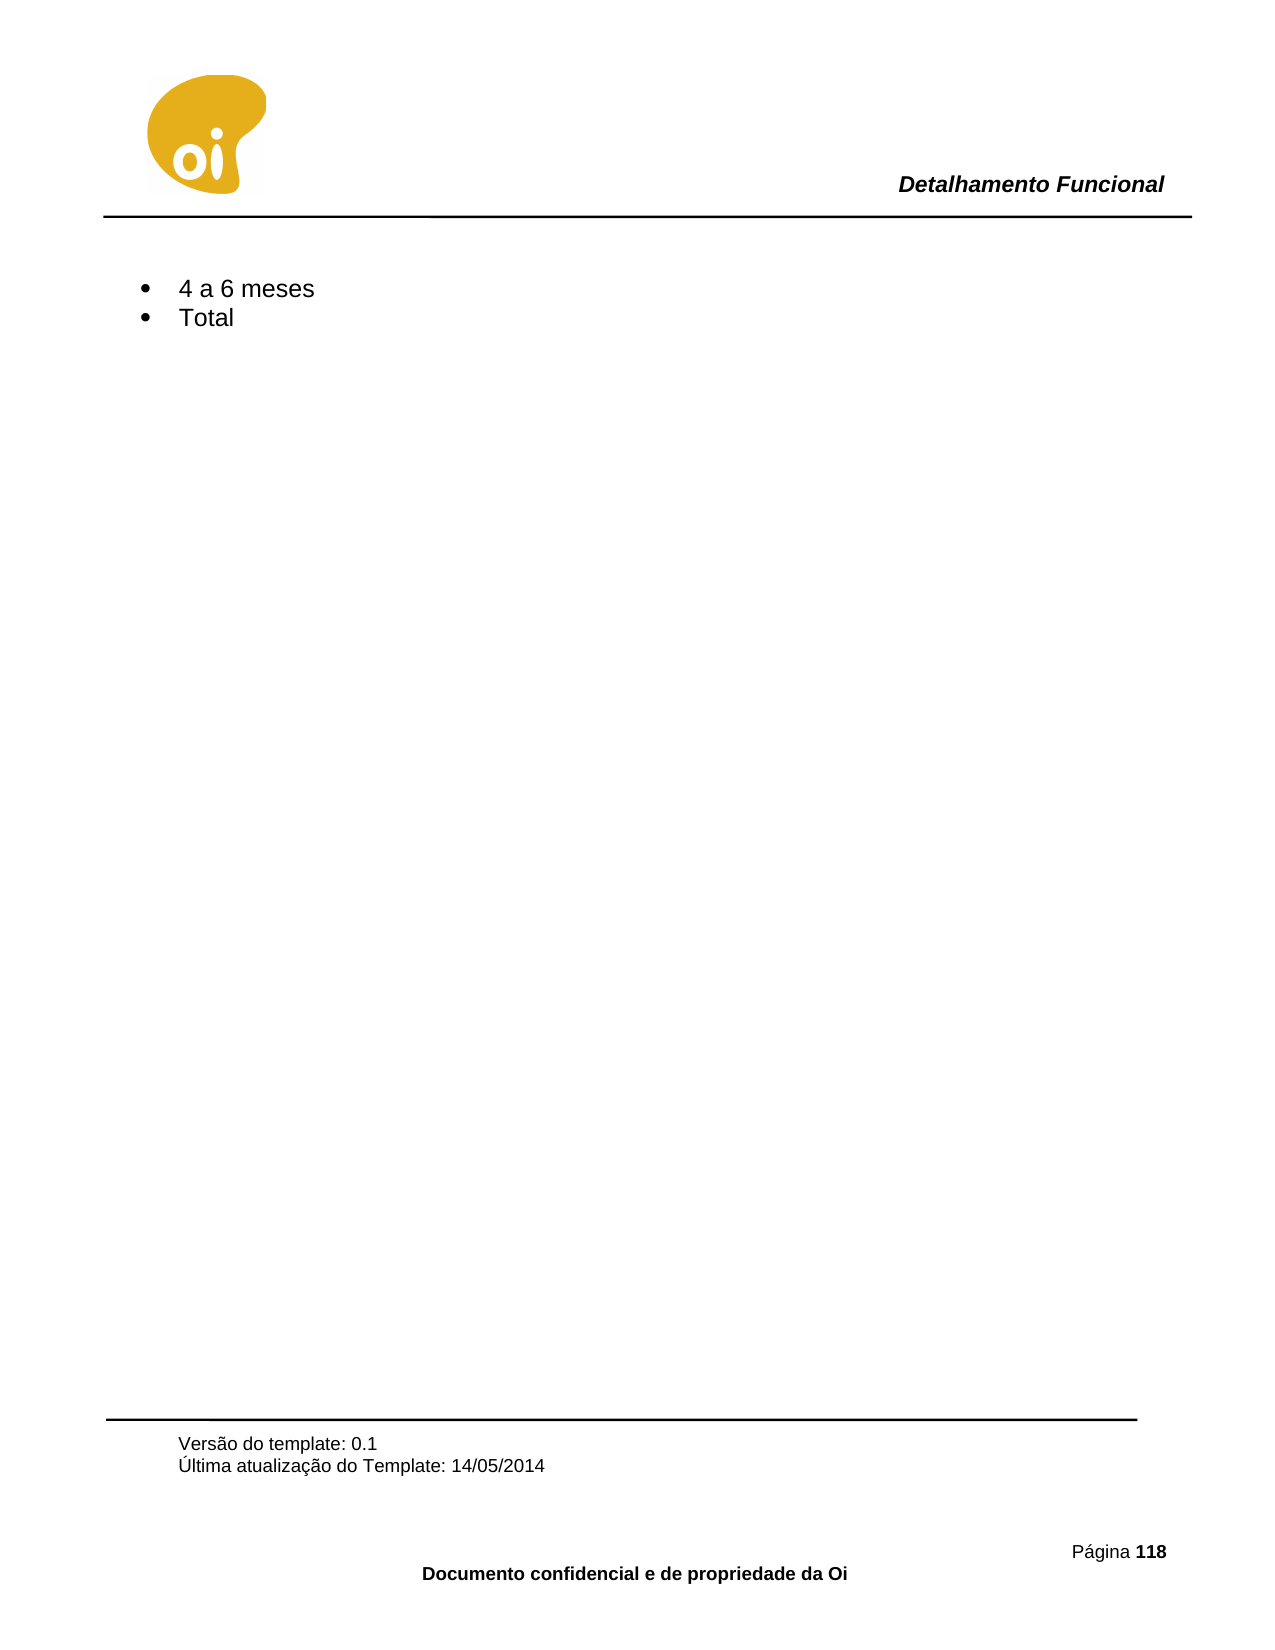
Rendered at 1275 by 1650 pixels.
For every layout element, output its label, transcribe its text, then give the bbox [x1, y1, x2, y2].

picture [147, 75, 267, 194]
list Total [141, 303, 1167, 332]
list 4 a 6 meses [141, 274, 1167, 303]
